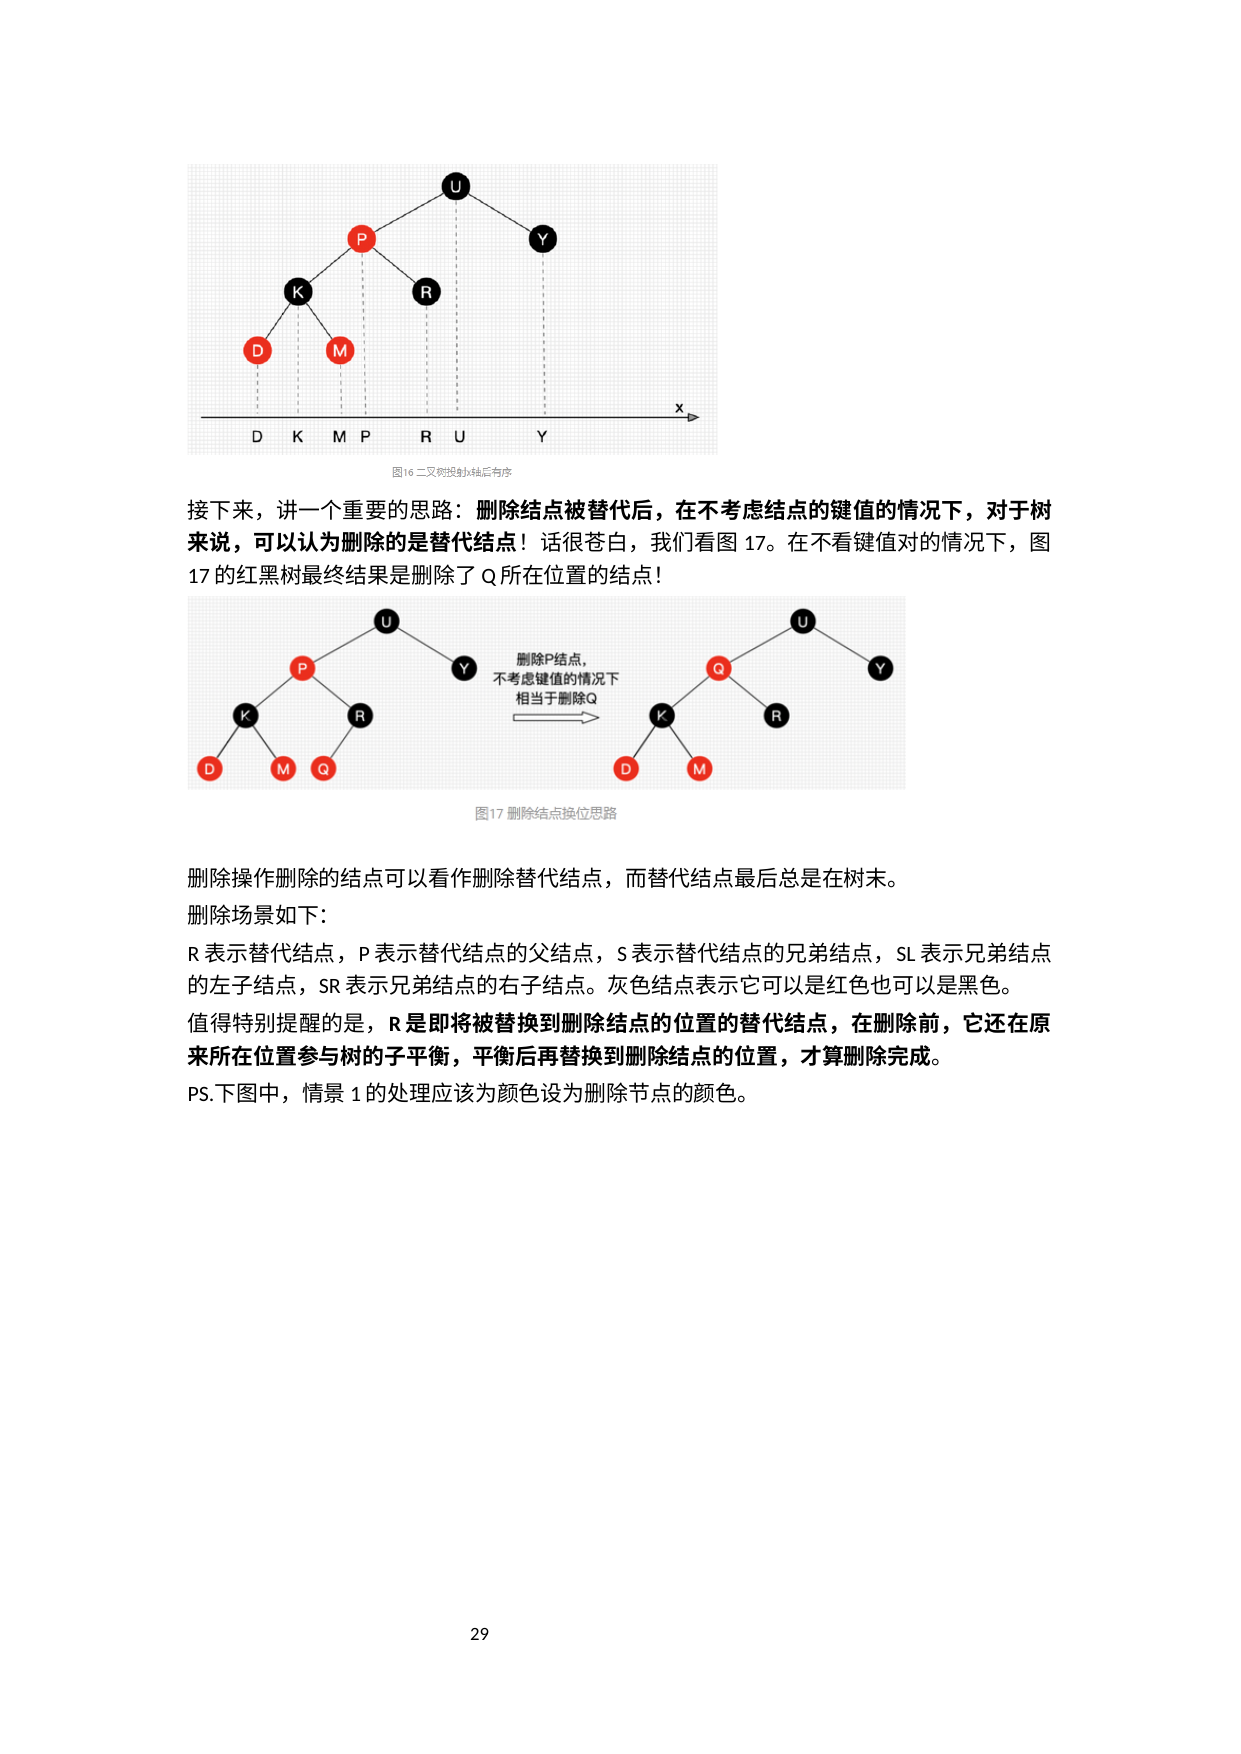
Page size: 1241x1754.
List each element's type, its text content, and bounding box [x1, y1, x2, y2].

list 删除操作删除的结点可以看作删除替代结点，而替代结点最后总是在树末。 [187, 860, 1053, 893]
list 接下来，讲一个重要的思路：删除结点被替代后，在不考虑结点的键值的情况下，对于树来说，可以认为删除的是替代结点！话很苍白，我们看图17。在不看键值对的情况下，图17的红黑树最终结果是删除了Q所在位置的结点！ [187, 492, 1053, 590]
picture [187, 162, 721, 481]
text 删除场景如下： [187, 898, 1053, 930]
list R表示替代结点，P表示替代结点的父结点，S表示替代结点的兄弟结点，SL表示兄弟结点的左子结点，SR表示兄弟结点的右子结点。灰色结点表示它可以是红色也可以是黑色。 [187, 936, 1053, 1001]
list 值得特别提醒的是，R是即将被替换到删除结点的位置的替代结点，在删除前，它还在原来所在位置参与树的子平衡，平衡后再替换到删除结点的位置，才算删除完成。 [187, 1006, 1053, 1071]
list PS.下图中，情景1的处理应该为颜色设为删除节点的颜色。 [187, 1076, 1053, 1108]
picture [187, 595, 907, 827]
